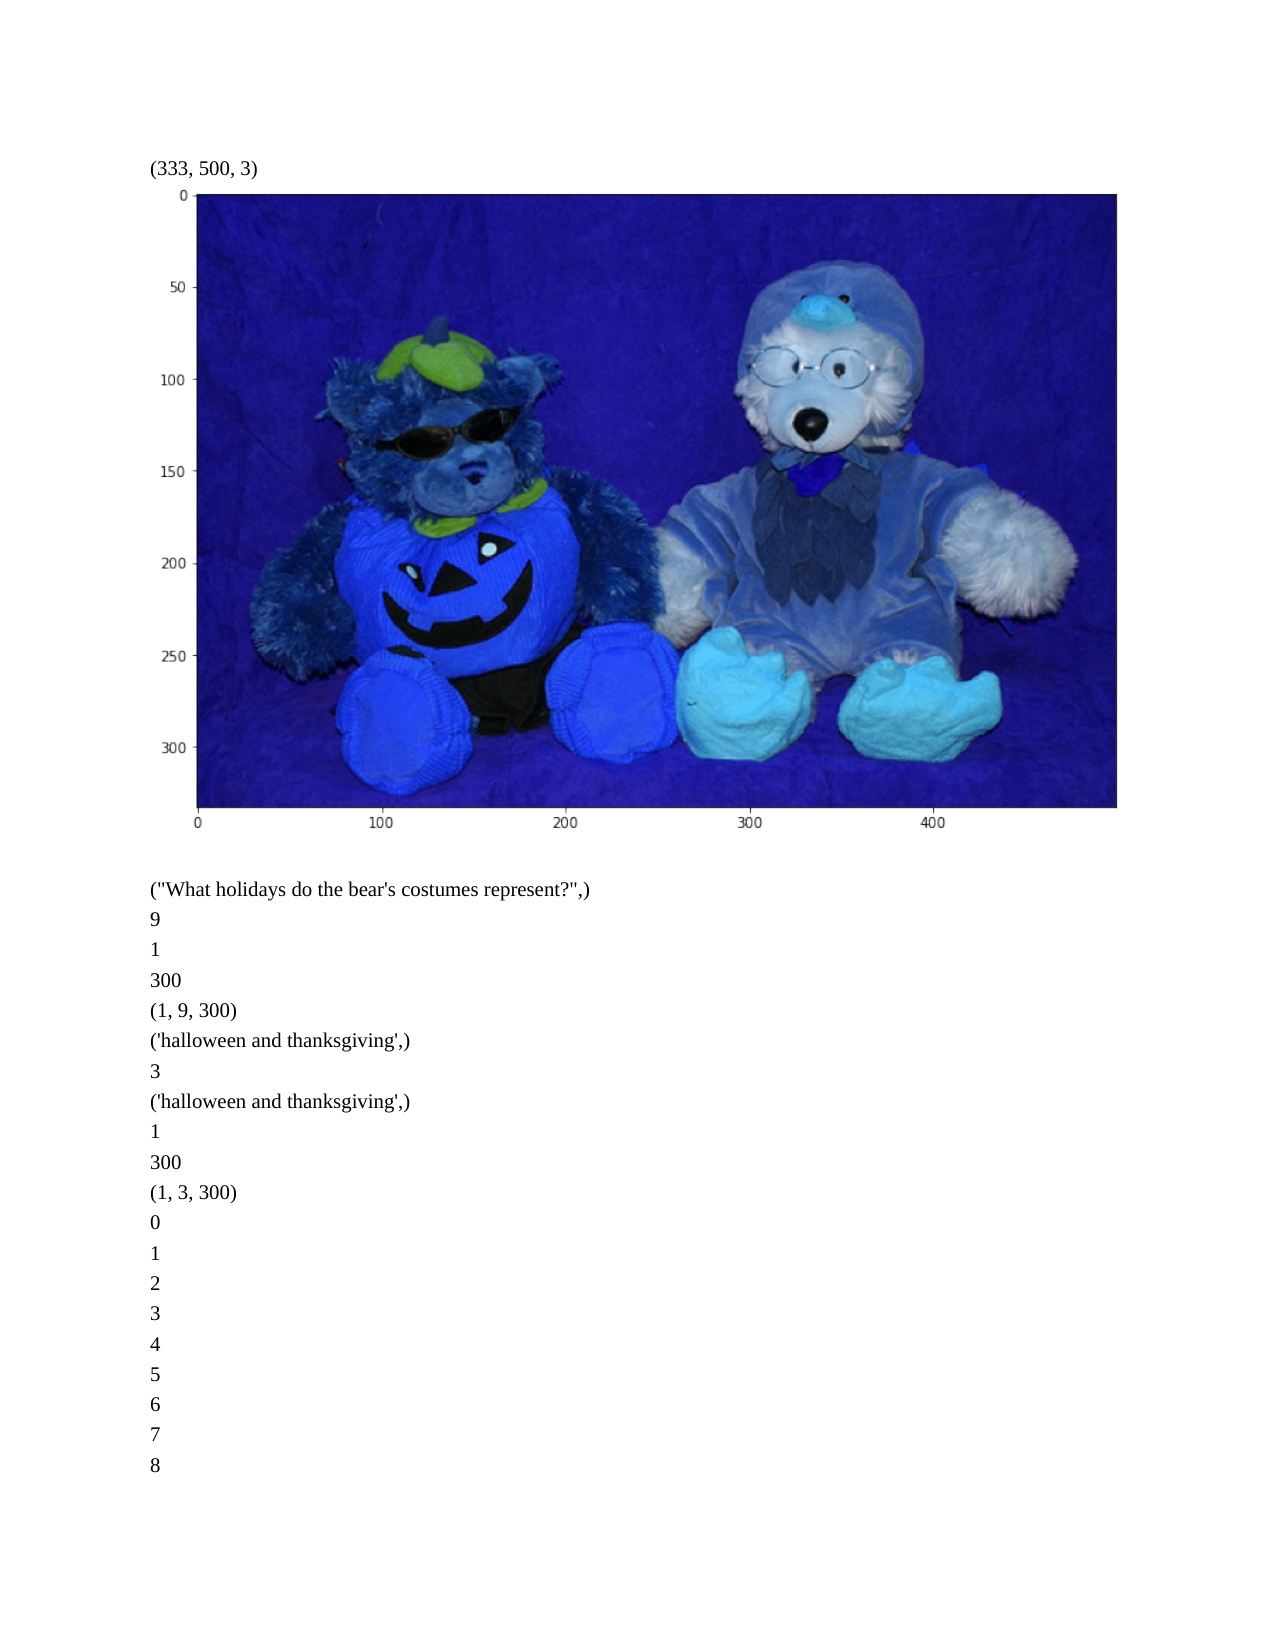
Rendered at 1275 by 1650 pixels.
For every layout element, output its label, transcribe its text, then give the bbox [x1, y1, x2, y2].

text (1, 3, 300) [150, 1174, 1125, 1204]
text (333, 500, 3) [150, 150, 1125, 180]
text 1 [150, 1234, 1125, 1264]
text 4 [150, 1325, 1125, 1356]
text 1 [150, 931, 1125, 961]
text 300 [150, 1143, 1125, 1174]
text 6 [150, 1386, 1125, 1416]
text 9 [150, 901, 1125, 931]
text (1, 9, 300) [150, 992, 1125, 1022]
text 0 [150, 1204, 1125, 1234]
text ("What holidays do the bear's costumes represent?",) [150, 871, 1125, 901]
text 5 [150, 1356, 1125, 1386]
text 300 [150, 961, 1125, 992]
text 3 [150, 1295, 1125, 1325]
text 8 [150, 1446, 1125, 1477]
text 7 [150, 1416, 1125, 1446]
text 1 [150, 1113, 1125, 1143]
text 2 [150, 1264, 1125, 1295]
text ('halloween and thanksgiving',) [150, 1083, 1125, 1113]
text 3 [150, 1052, 1125, 1083]
text ('halloween and thanksgiving',) [150, 1022, 1125, 1052]
picture [150, 180, 1125, 841]
